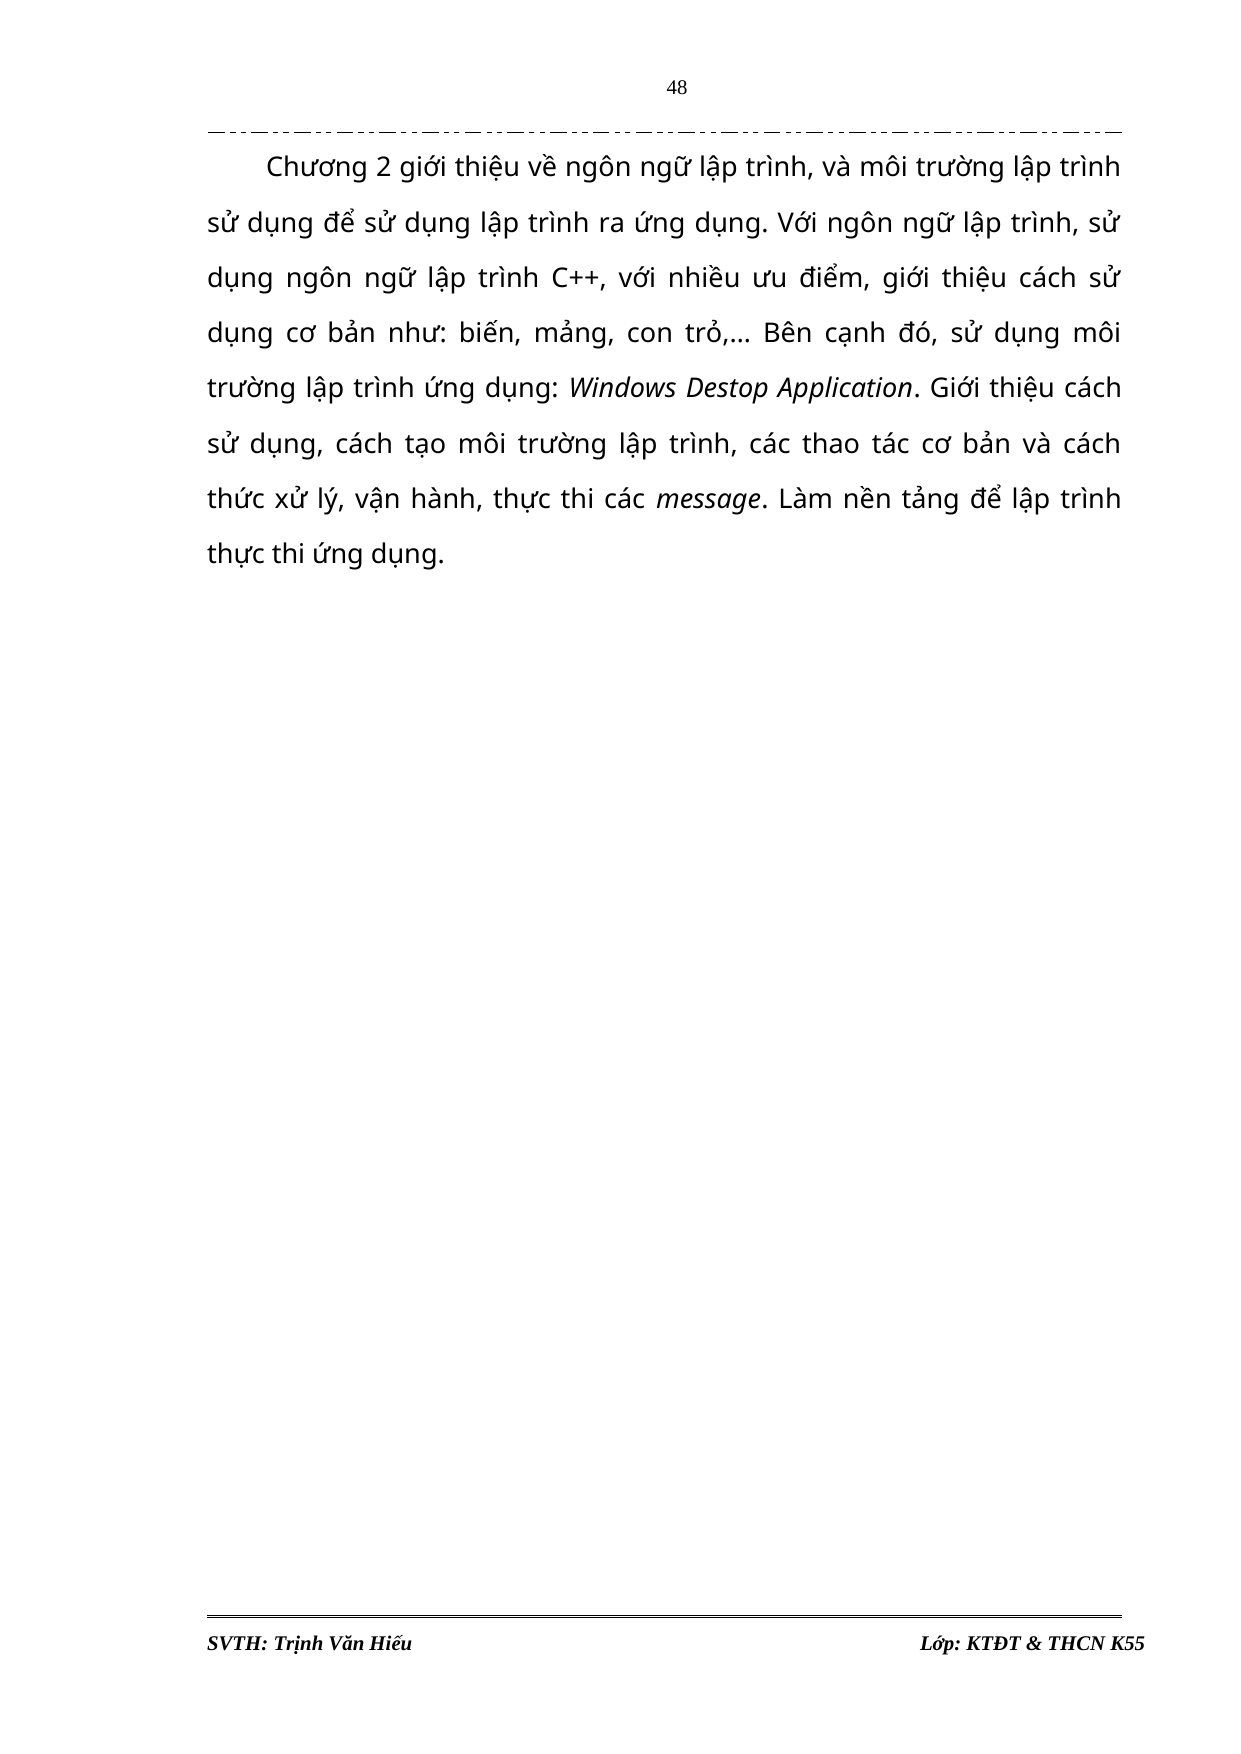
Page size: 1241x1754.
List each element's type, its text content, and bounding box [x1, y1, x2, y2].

text Chương 2 giới thiệu về ngôn ngữ lập trình, và môi trường lập trình sử dụng để sử dụng lập trình ra ứng dụng. Với ngôn ngữ lập trình, sử dụng ngôn ngữ lập trình C++, với nhiều ưu điểm, giới thiệu cách sử dụng cơ bản như: biến, mảng, con trỏ,… Bên cạnh đó, sử dụng môi trường lập trình ứng dụng: Windows Destop Application. Giới thiệu cách sử dụng, cách tạo môi trường lập trình, các thao tác cơ bản và cách thức xử lý, vận hành, thực thi các message. Làm nền tảng để lập trình thực thi ứng dụng. [207, 148, 1122, 572]
